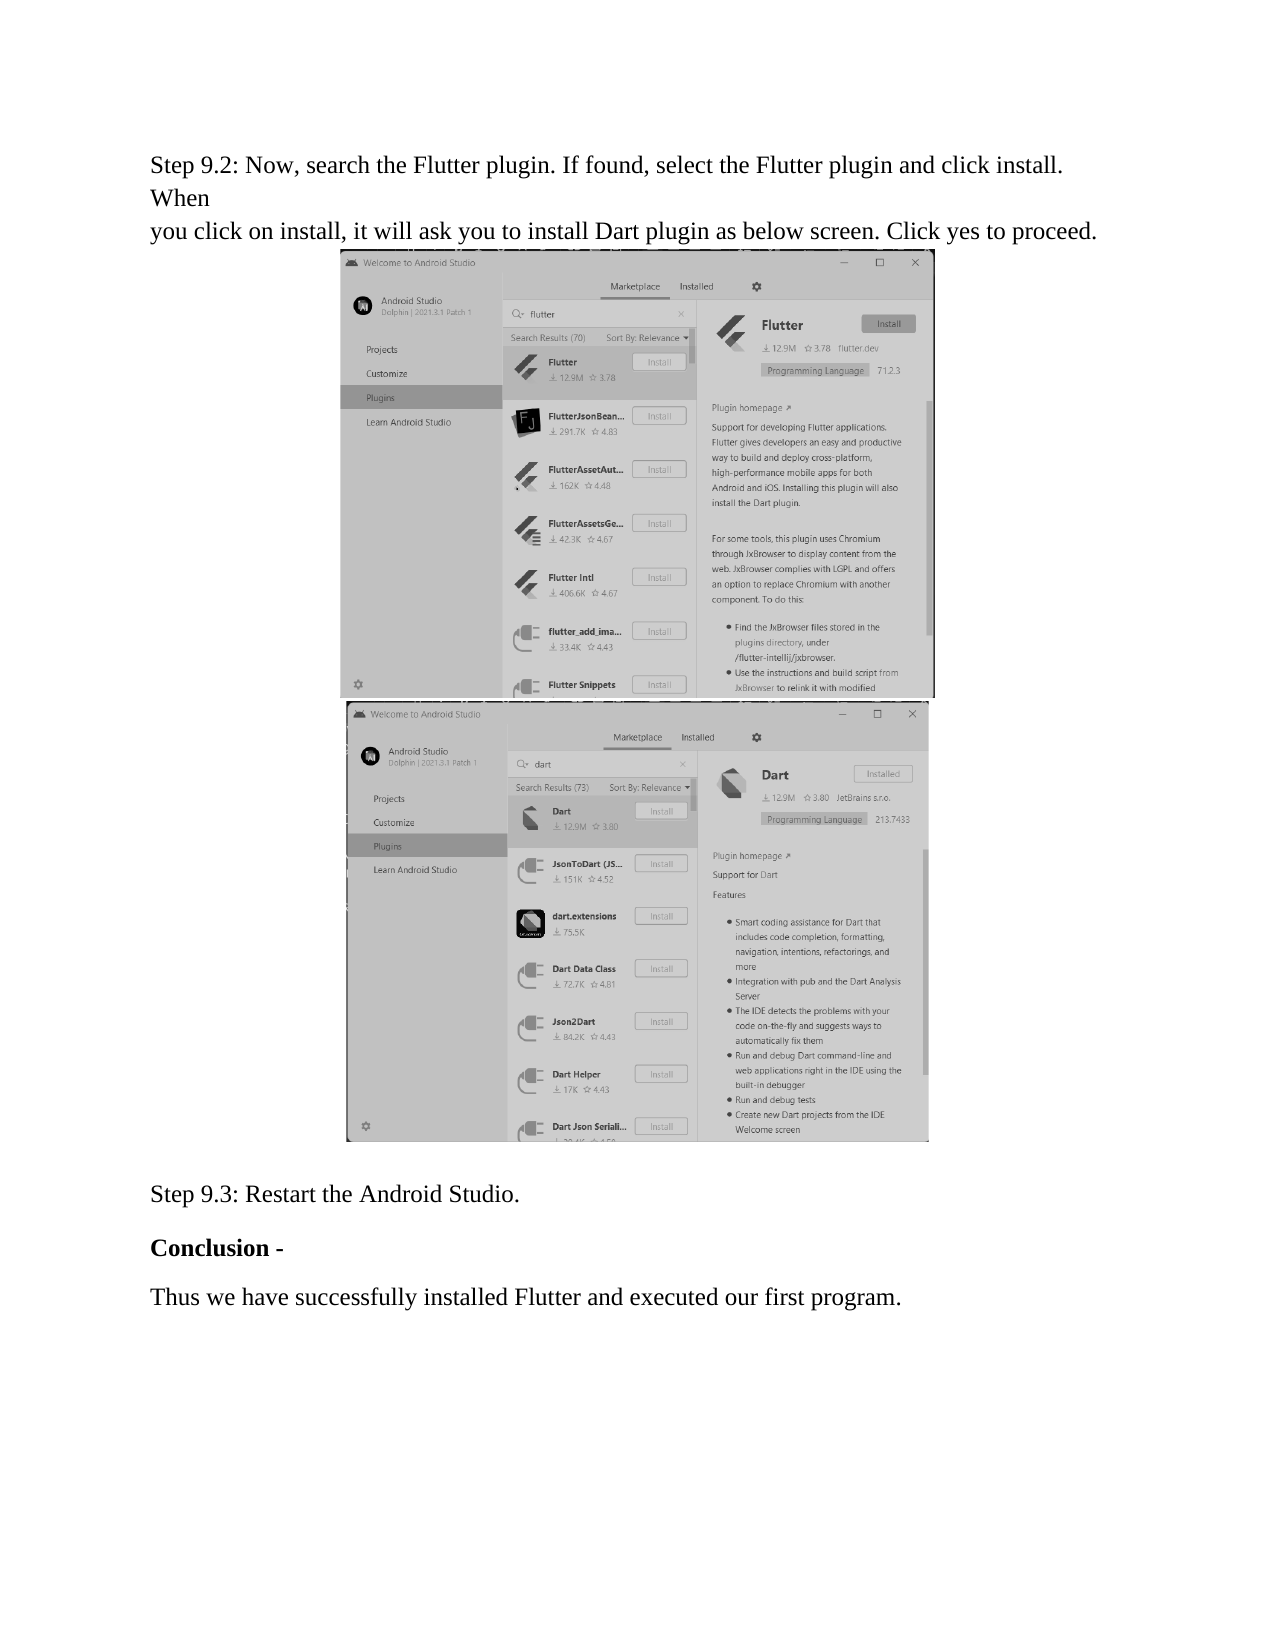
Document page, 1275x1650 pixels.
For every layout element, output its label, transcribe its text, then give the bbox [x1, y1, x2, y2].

picture [346, 701, 929, 1142]
text Step 9.2: Now, search the Flutter plugin. If found, select the Flutter plugin and click install. When [150, 150, 1125, 212]
text Thus we have successfully installed Flutter and executed our first program. [150, 1282, 1125, 1311]
text you click on install, it will ask you to install Dart plugin as below screen. Click yes to proceed. [150, 216, 1125, 245]
picture [340, 249, 935, 698]
text Step 9.3: Restart the Android Studio. [150, 1179, 1125, 1207]
text Conclusion - [150, 1233, 1125, 1261]
